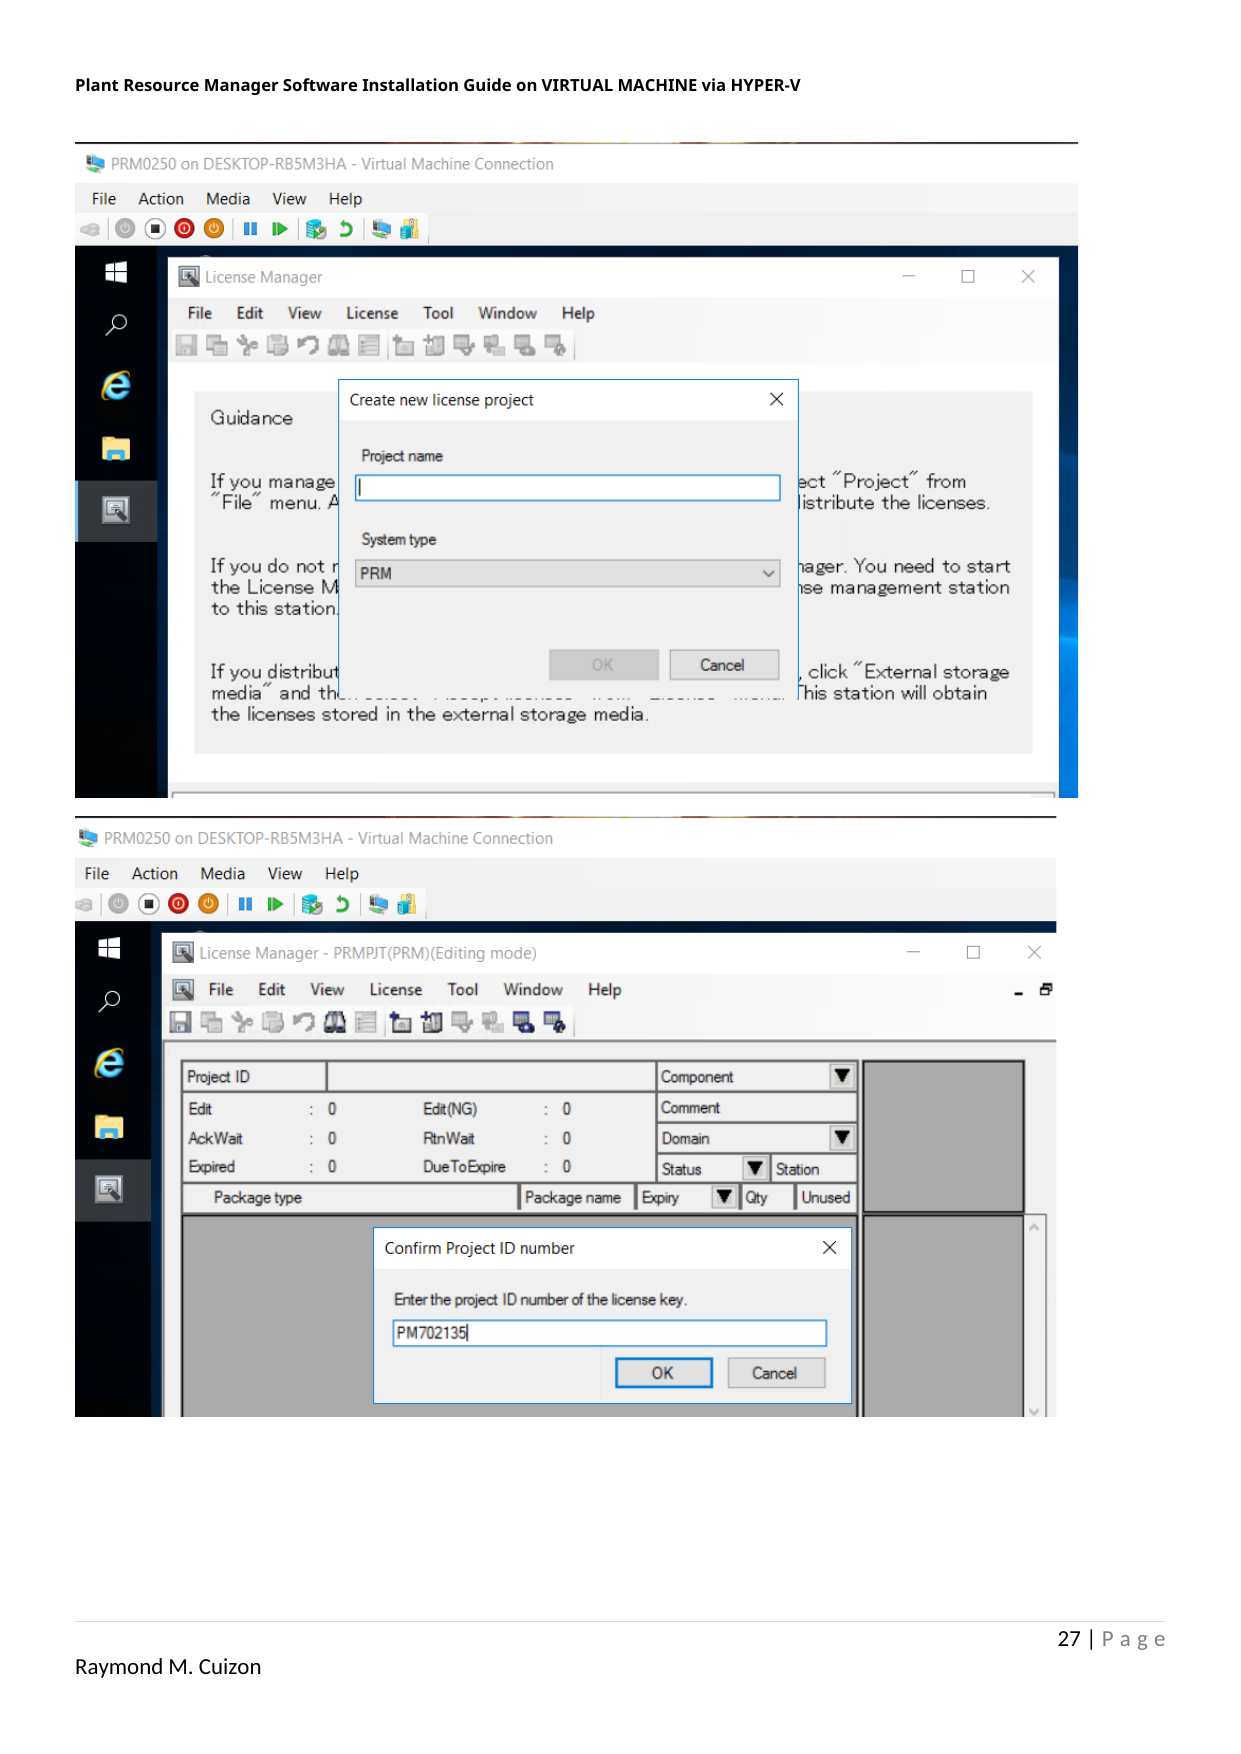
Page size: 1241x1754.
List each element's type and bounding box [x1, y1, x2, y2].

picture [75, 142, 1079, 798]
picture [75, 816, 1057, 1417]
